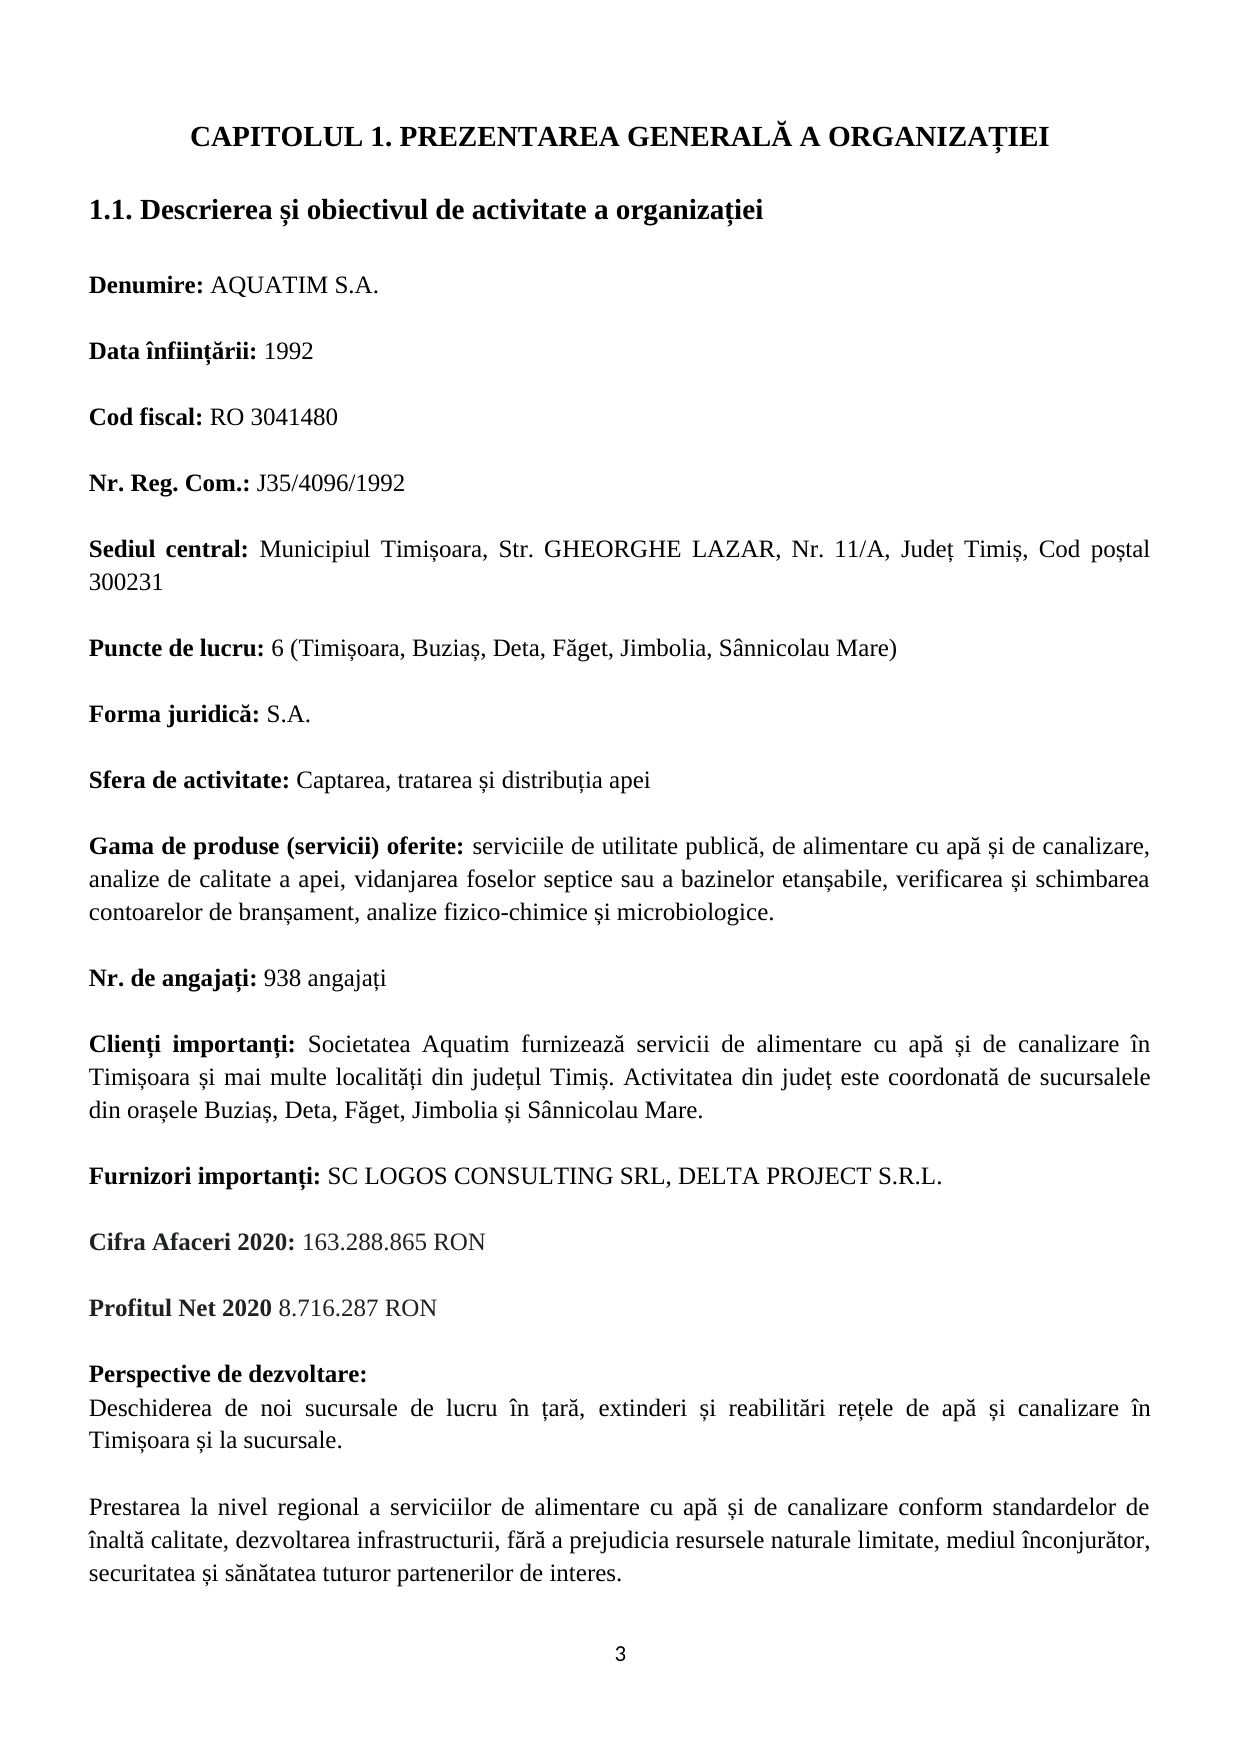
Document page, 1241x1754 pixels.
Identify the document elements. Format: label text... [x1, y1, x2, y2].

text Gama de produse (servicii) oferite: serviciile de utilitate publică, de alimentare cu apă și de canalizare, analize de calitate a apei, vidanjarea foselor septice sau a bazinelor etanșabile, verificarea și schimbarea contoarelor de branșament, analize fizico-chimice și microbiologice. [89, 831, 1152, 926]
text Deschiderea de noi sucursale de lucru în țară, extinderi și reabilitări rețele de apă și canalizare în Timișoara și la sucursale. [89, 1393, 1152, 1454]
text Nr. Reg. Com.: J35/4096/1992 [89, 468, 1152, 497]
text Cifra Afaceri 2020: 163.288.865 RON [89, 1227, 1152, 1256]
text Puncte de lucru: 6 (Timișoara, Buziaș, Deta, Făget, Jimbolia, Sânnicolau Mare) [89, 633, 1152, 662]
text Cod fiscal: RO 3041480 [89, 402, 1152, 431]
subtitle 1.1. Descrierea și obiectivul de activitate a organizației [89, 192, 1152, 226]
text Clienți importanți: Societatea Aquatim furnizează servicii de alimentare cu apă și de canalizare în Timișoara și mai multe localități din județul Timiș. Activitatea din județ este coordonată de sucursalele din orașele Buziaș, Deta, Făget, Jimbolia și Sânnicolau Mare. [89, 1029, 1152, 1124]
text Sfera de activitate: Captarea, tratarea și distribuția apei [89, 765, 1152, 794]
text Furnizori importanți: SC LOGOS CONSULTING SRL, DELTA PROJECT S.R.L. [89, 1161, 1152, 1190]
text Data înființării: 1992 [89, 336, 1152, 365]
text Sediul central: Municipiul Timișoara, Str. GHEORGHE LAZAR, Nr. 11/A, Județ Timiș, Cod poștal 300231 [89, 534, 1152, 596]
text Prestarea la nivel regional a serviciilor de alimentare cu apă și de canalizare conform standardelor de înaltă calitate, dezvoltarea infrastructurii, fără a prejudicia resursele naturale limitate, mediul înconjurător, securitatea și sănătatea tuturor partenerilor de interes. [89, 1492, 1152, 1586]
text Denumire: AQUATIM S.A. [89, 270, 1152, 299]
text Perspective de dezvoltare: [89, 1359, 1152, 1388]
subtitle CAPITOLUL 1. PREZENTAREA GENERALĂ A ORGANIZAȚIEI [89, 119, 1152, 152]
text Forma juridică: S.A. [89, 699, 1152, 728]
text Nr. de angajați: 938 angajați [89, 963, 1152, 992]
text Profitul Net 2020 8.716.287 RON [89, 1293, 1152, 1322]
